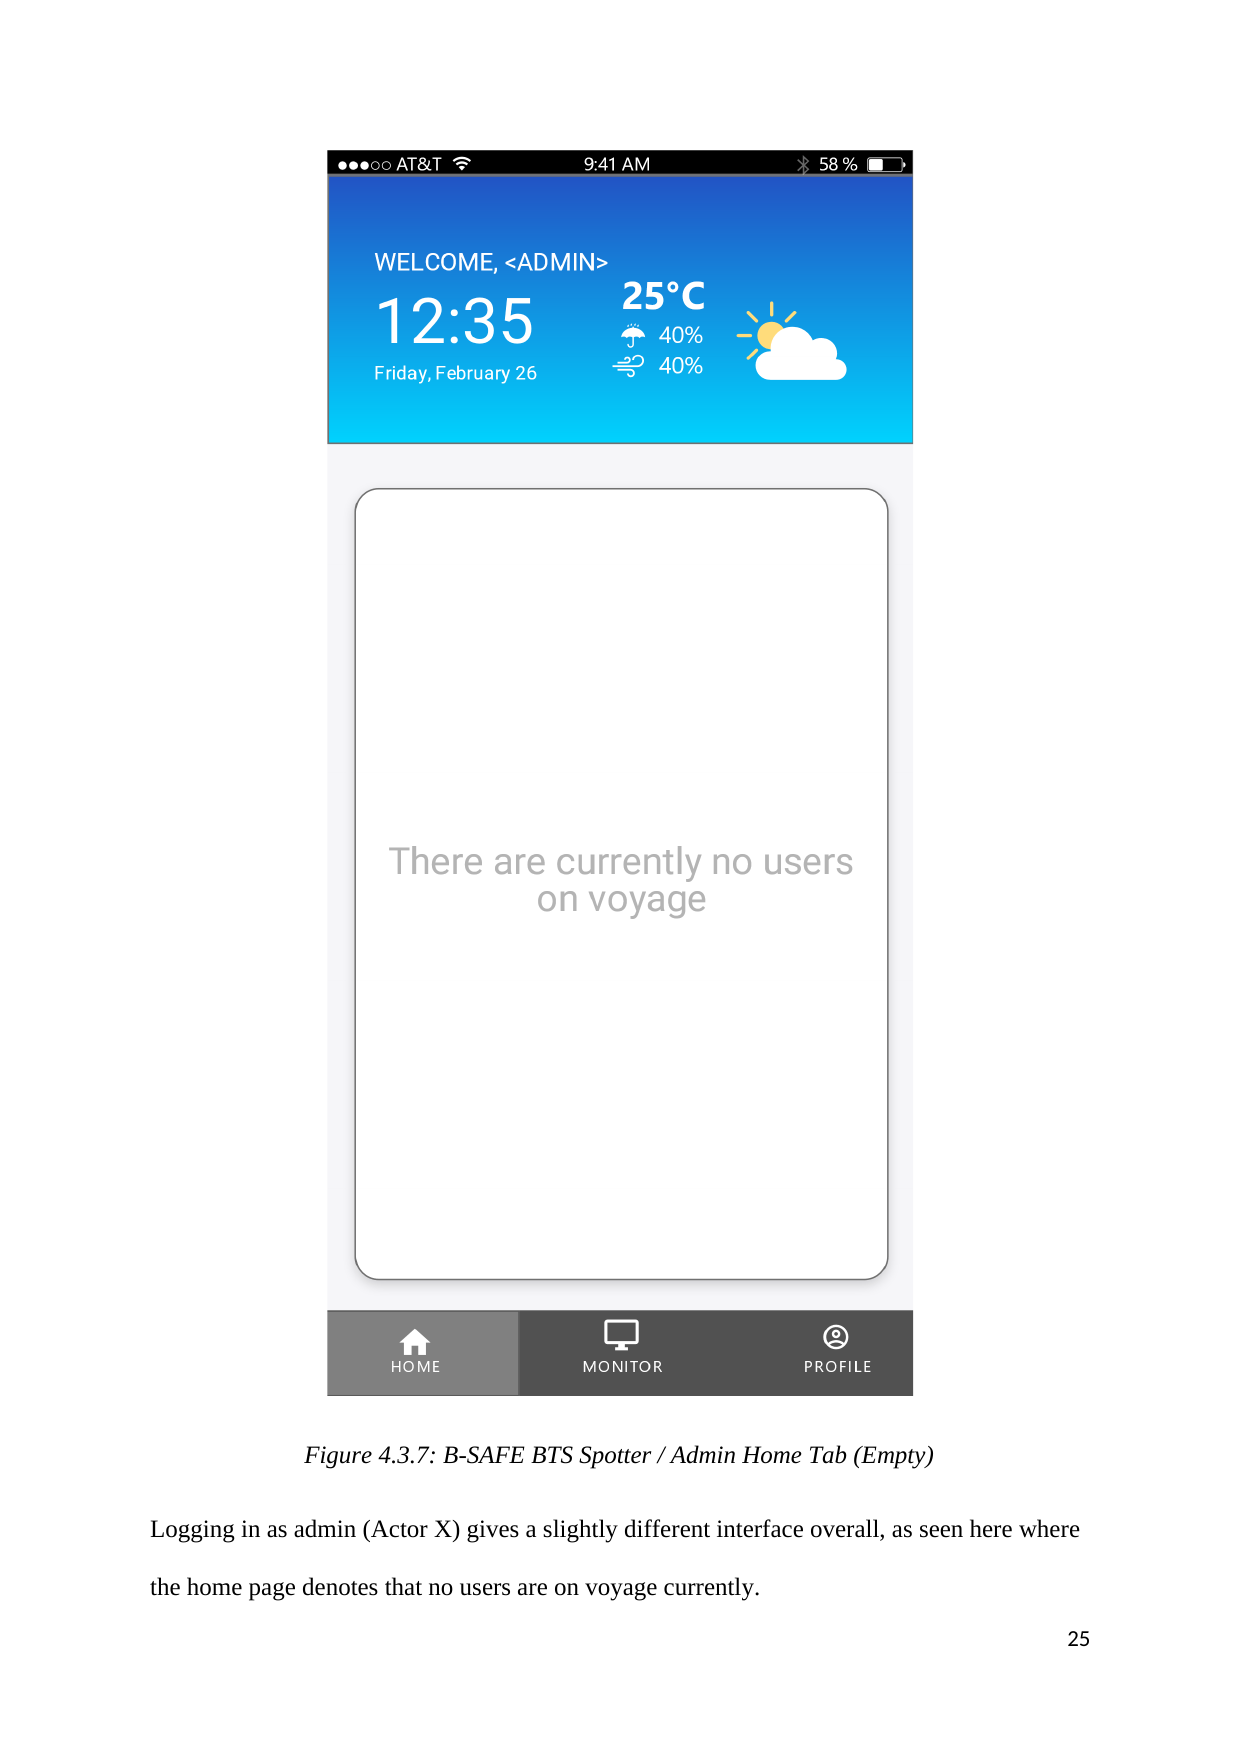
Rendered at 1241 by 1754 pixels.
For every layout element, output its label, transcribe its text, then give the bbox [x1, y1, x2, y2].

picture [327, 150, 914, 1396]
text Logging in as admin (Actor X) gives a slightly different interface overall, as seen here where the home page denotes that no users are on voyage currently. [150, 1514, 1090, 1601]
text Figure 4.3.7: B-SAFE BTS Spotter / Admin Home Tab (Empty) [150, 1440, 1090, 1469]
